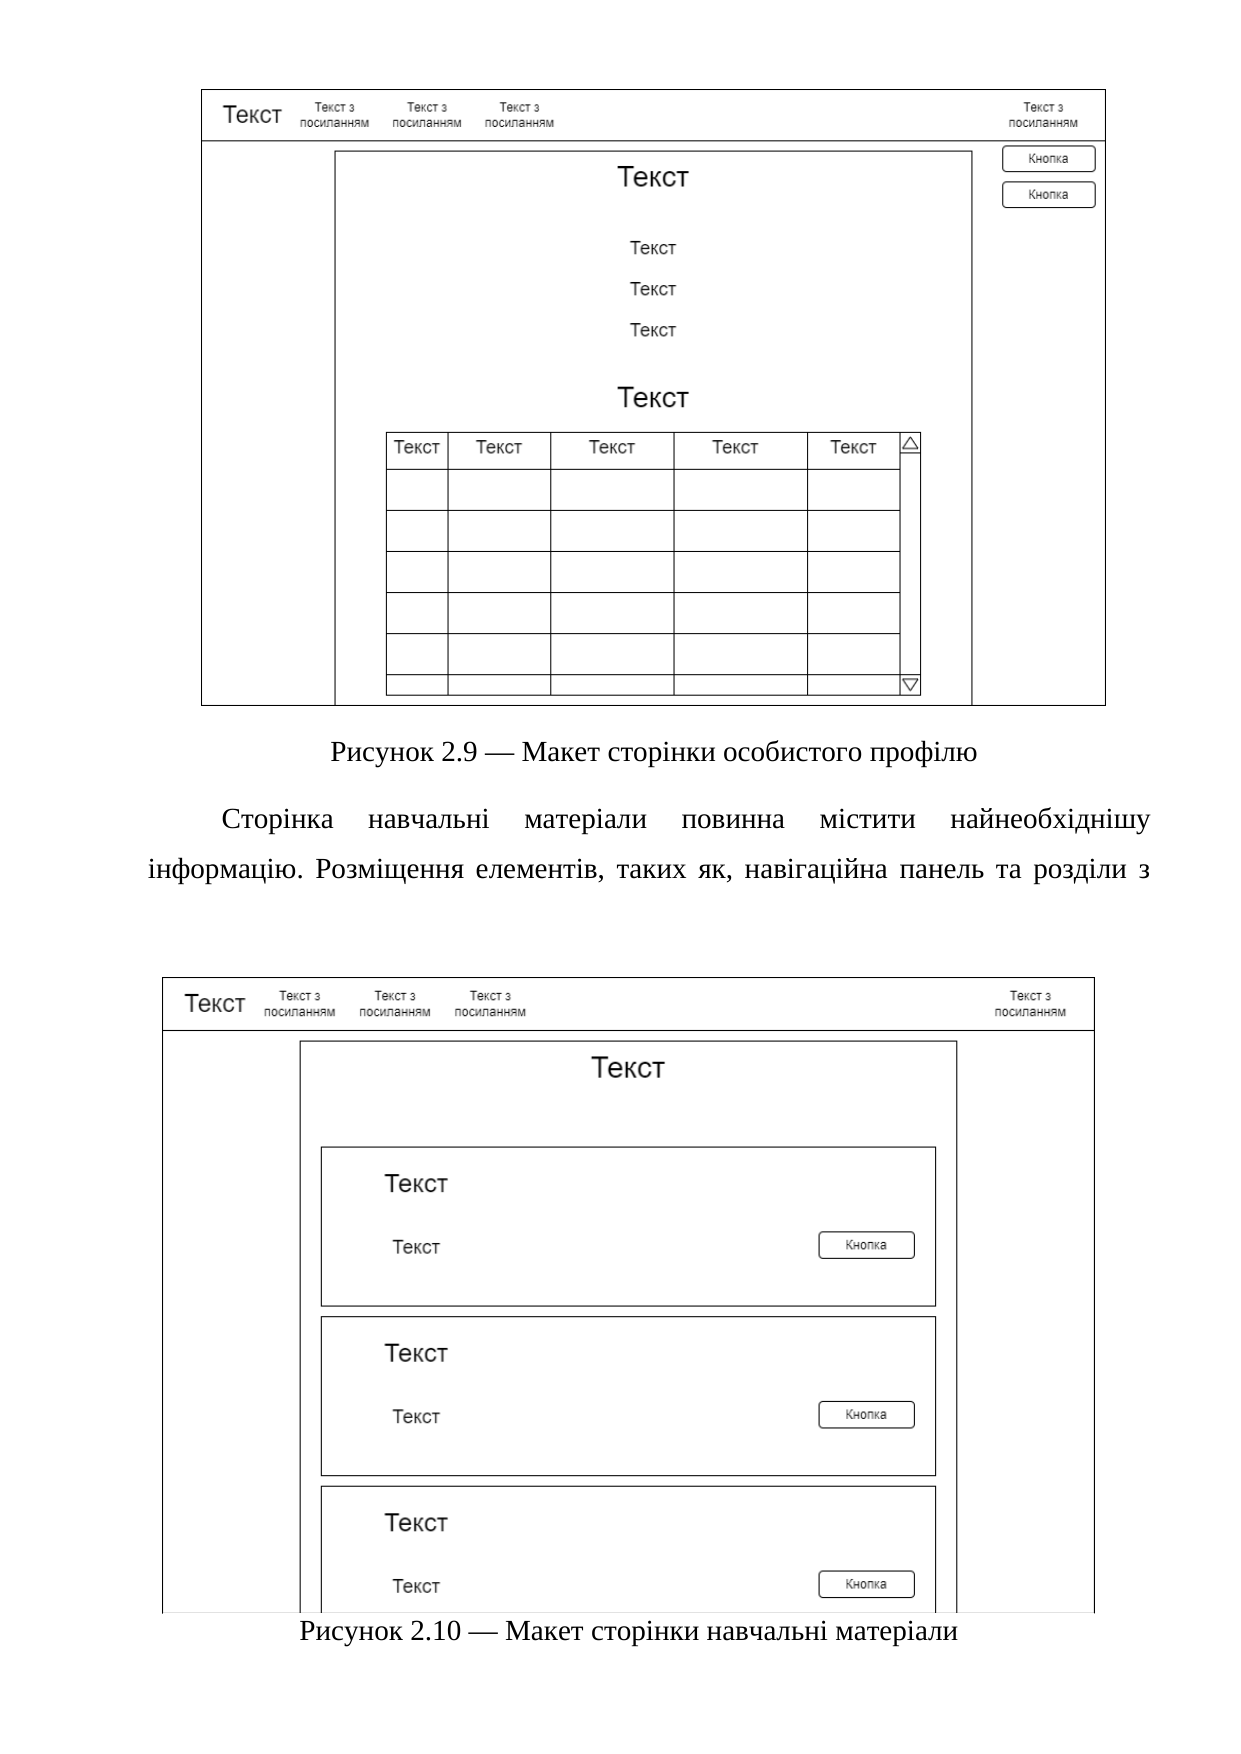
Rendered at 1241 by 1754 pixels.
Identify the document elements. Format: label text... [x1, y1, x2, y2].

picture [201, 89, 1106, 706]
picture [162, 977, 1095, 1613]
